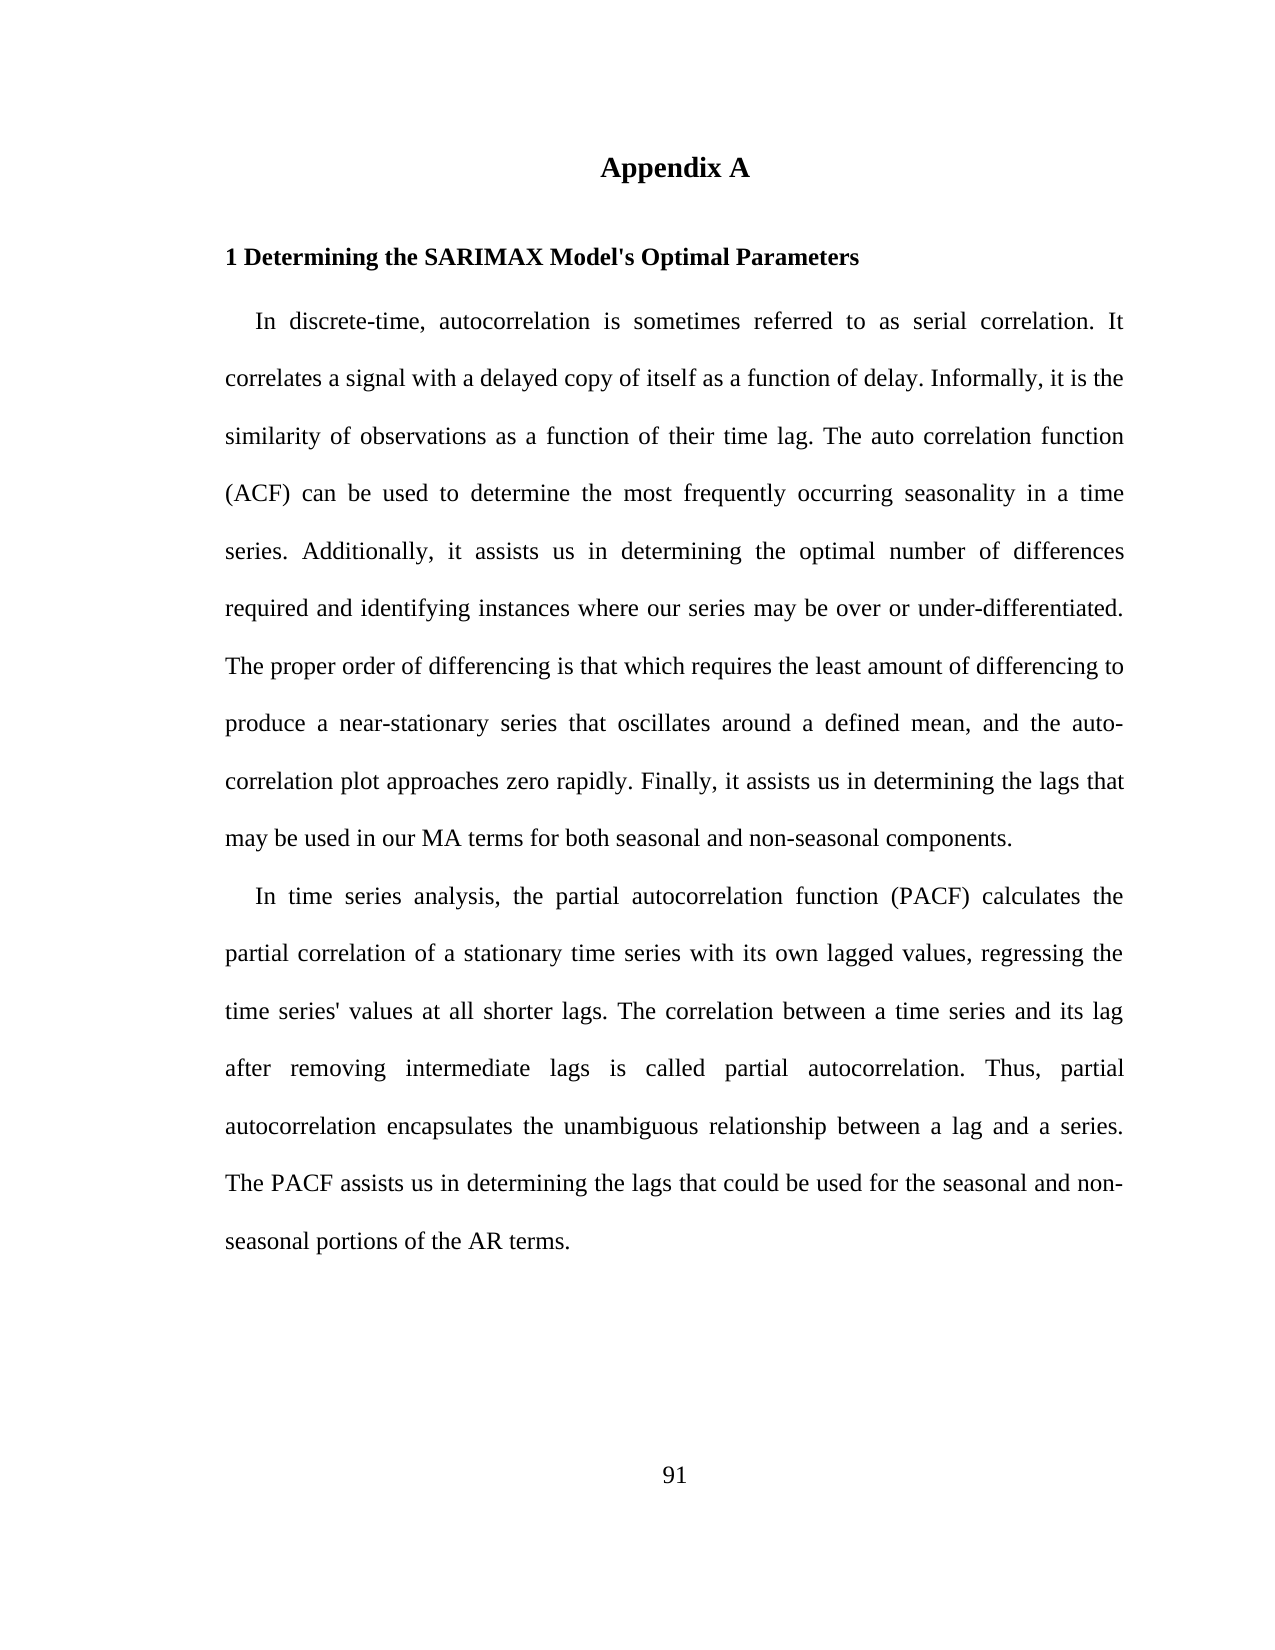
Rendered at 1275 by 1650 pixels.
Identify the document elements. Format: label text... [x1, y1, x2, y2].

text In time series analysis, the partial autocorrelation function (PACF) calculates the partial correlation of a stationary time series with its own lagged values, regressing the time series' values at all shorter lags. The correlation between a time series and its lag after removing intermediate lags is called partial autocorrelation. Thus, partial autocorrelation encapsulates the unambiguous relationship between a lag and a series. The PACF assists us in determining the lags that could be used for the seasonal and non-seasonal portions of the AR terms. [225, 881, 1125, 1254]
subtitle 1 Determining the SARIMAX Model's Optimal Parameters [225, 242, 1125, 271]
text In discrete-time, autocorrelation is sometimes referred to as serial correlation. It correlates a signal with a delayed copy of itself as a function of delay. Informally, it is the similarity of observations as a function of their time lag. The auto correlation function (ACF) can be used to determine the most frequently occurring seasonality in a time series. Additionally, it assists us in determining the optimal number of differences required and identifying instances where our series may be over or under-differentiated. The proper order of differencing is that which requires the least amount of differencing to produce a near-stationary series that oscillates around a defined mean, and the auto-correlation plot approaches zero rapidly. Finally, it assists us in determining the lags that may be used in our MA terms for both seasonal and non-seasonal components. [225, 306, 1125, 852]
text Appendix A [225, 150, 1125, 183]
